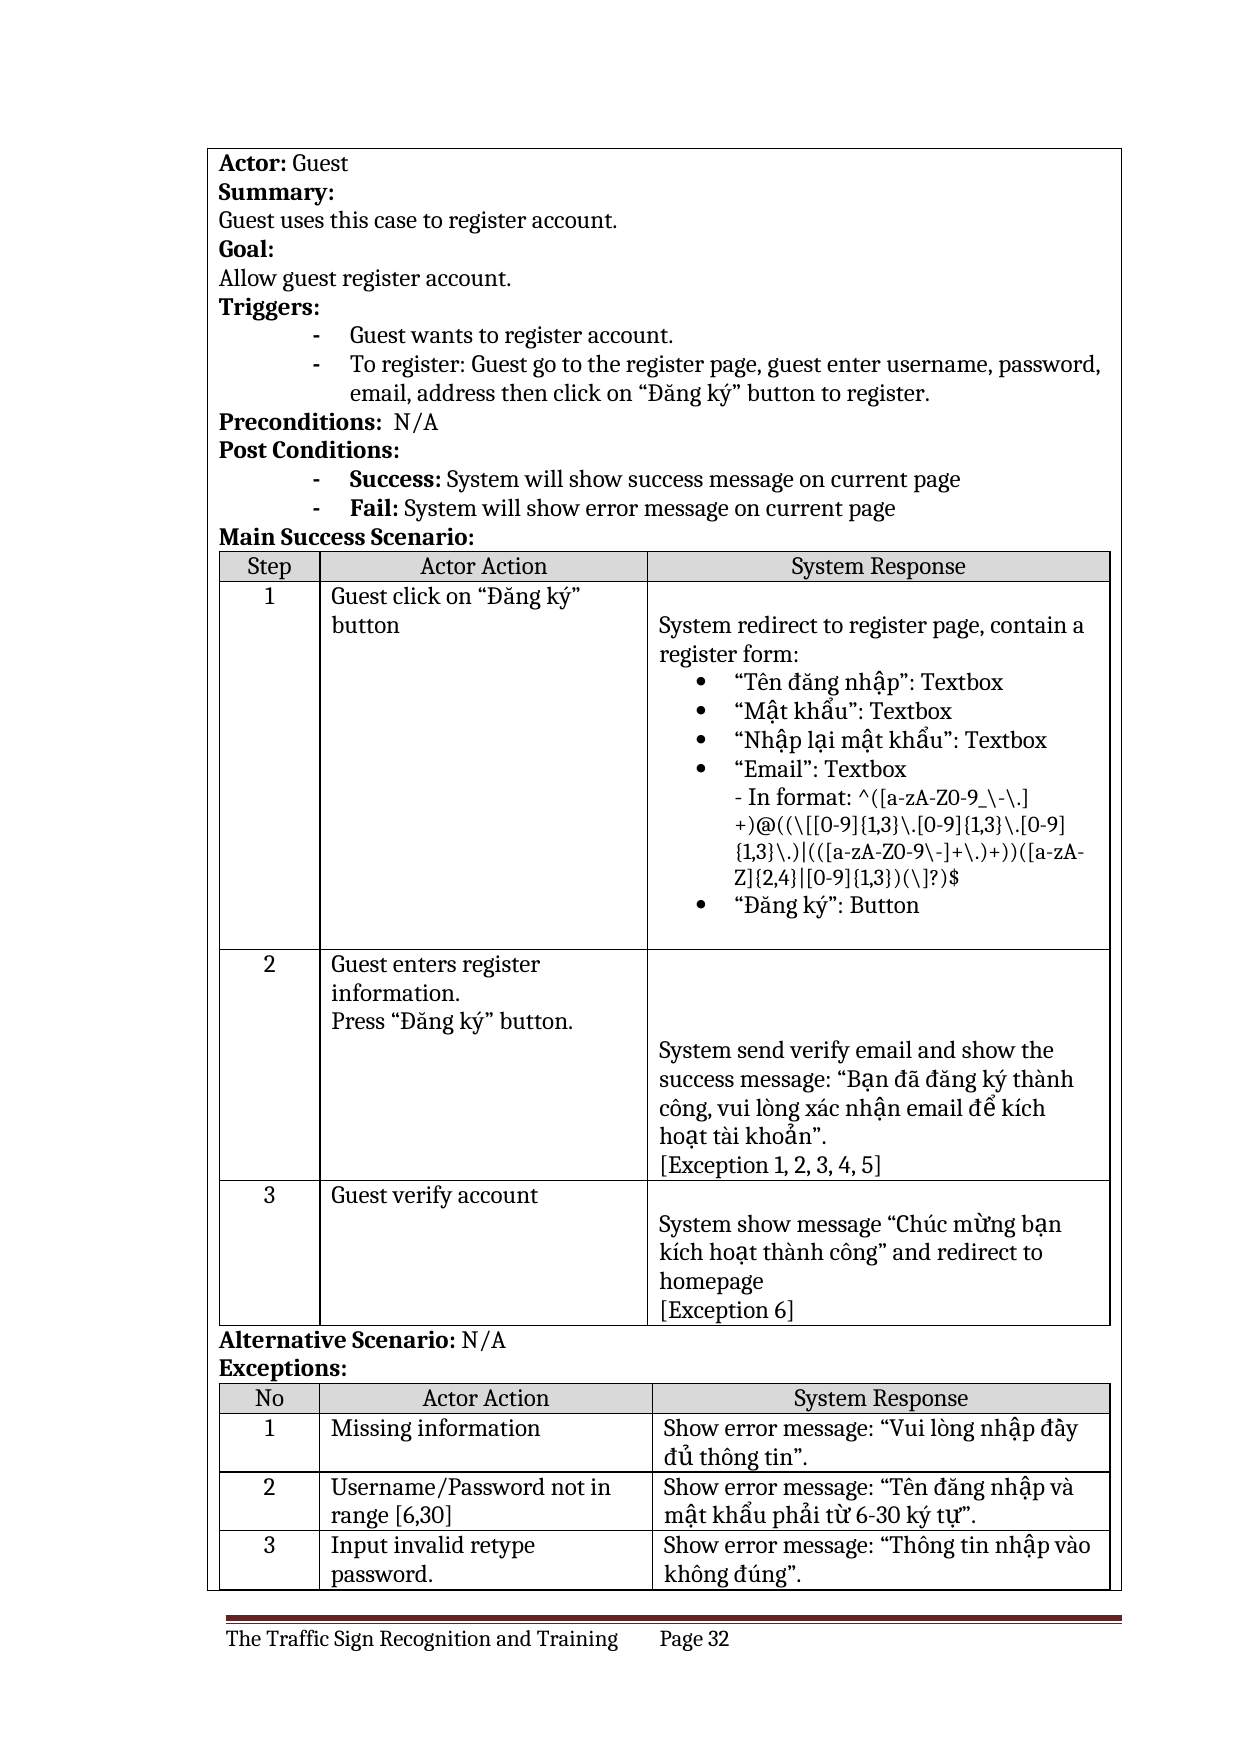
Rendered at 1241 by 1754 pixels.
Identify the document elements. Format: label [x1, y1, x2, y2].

table_cell [208, 149, 1121, 1589]
